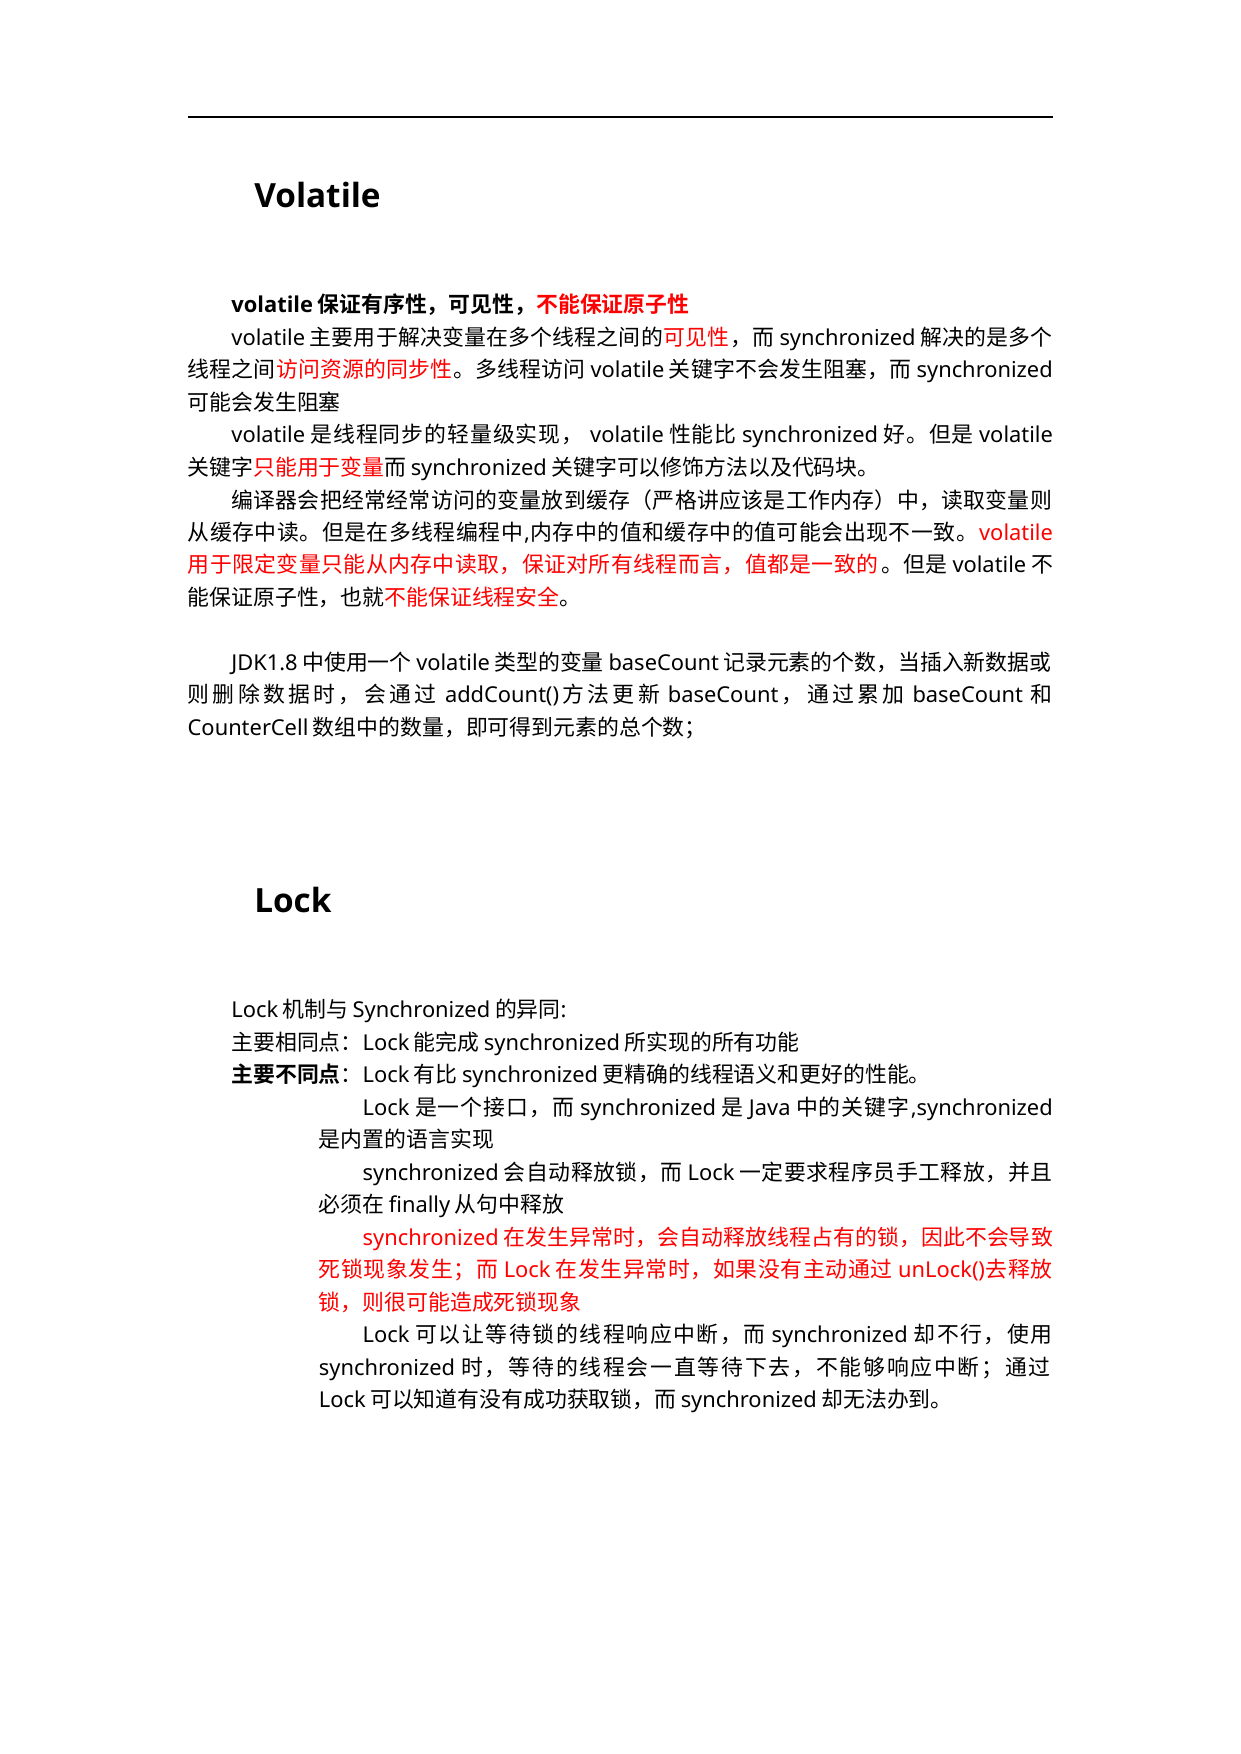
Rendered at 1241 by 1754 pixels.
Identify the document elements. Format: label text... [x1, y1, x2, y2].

text volatile主要用于解决变量在多个线程之间的可见性，而 synchronized解决的是多个线程之间访问资源的同步性。多线程访问volatile关键字不会发生阻塞，而synchronized可能会发生阻塞 [187, 320, 1053, 417]
text 主要相同点：Lock能完成synchronized所实现的所有功能 主要不同点：Lock有比synchronized更精确的线程语义和更好的性能。 [231, 1024, 1053, 1089]
subtitle Lock [187, 867, 1053, 932]
text Lock机制与Synchronized的异同: [187, 992, 1053, 1024]
text 编译器会把经常经常访问的变量放到缓存（严格讲应该是工作内存）中，读取变量则从缓存中读。但是在多线程编程中,内存中的值和缓存中的值可能会出现不一致。volatile用于限定变量只能从内存中读取，保证对所有线程而言，值都是一致的。但是volatile不能保证原子性，也就不能保证线程安全。 [187, 482, 1053, 612]
subtitle Volatile [187, 162, 1053, 227]
text Lock可以让等待锁的线程响应中断，而synchronized却不行，使用synchronized时，等待的线程会一直等待下去，不能够响应中断；通过Lock可以知道有没有成功获取锁，而synchronized却无法办到。 [461, 1381, 1053, 1414]
text JDK1.8中使用一个volatile类型的变量baseCount记录元素的个数，当插入新数据或则删除数据时，会通过addCount()方法更新baseCount，通过累加baseCount和CounterCell数组中的数量，即可得到元素的总个数； [187, 645, 1053, 742]
text Lock是一个接口，而synchronized是Java中的关键字,synchronized是内置的语言实现 [319, 1089, 1053, 1154]
text volatile是线程同步的轻量级实现， volatile性能比synchronized好。但是volatile关键字只能用于变量而synchronized关键字可以修饰方法以及代码块。 [187, 417, 1053, 482]
text synchronized会自动释放锁，而Lock一定要求程序员手工释放，并且必须在finally从句中释放 [319, 1154, 1053, 1219]
text Lock可以让等待锁的线程响应中断，而synchronized却不行，使用synchronized时，等待的线程会一直等待下去，不能够响应中断；通过Lock可以知道有没有成功获取锁，而synchronized却无法办到。 [319, 1317, 1053, 1352]
text volatile保证有序性，可见性，不能保证原子性 [187, 287, 1053, 320]
text synchronized在发生异常时，会自动释放线程占有的锁，因此不会导致死锁现象发生；而Lock在发生异常时，如果没有主动通过unLock()去释放锁，则很可能造成死锁现象 [319, 1219, 1053, 1317]
